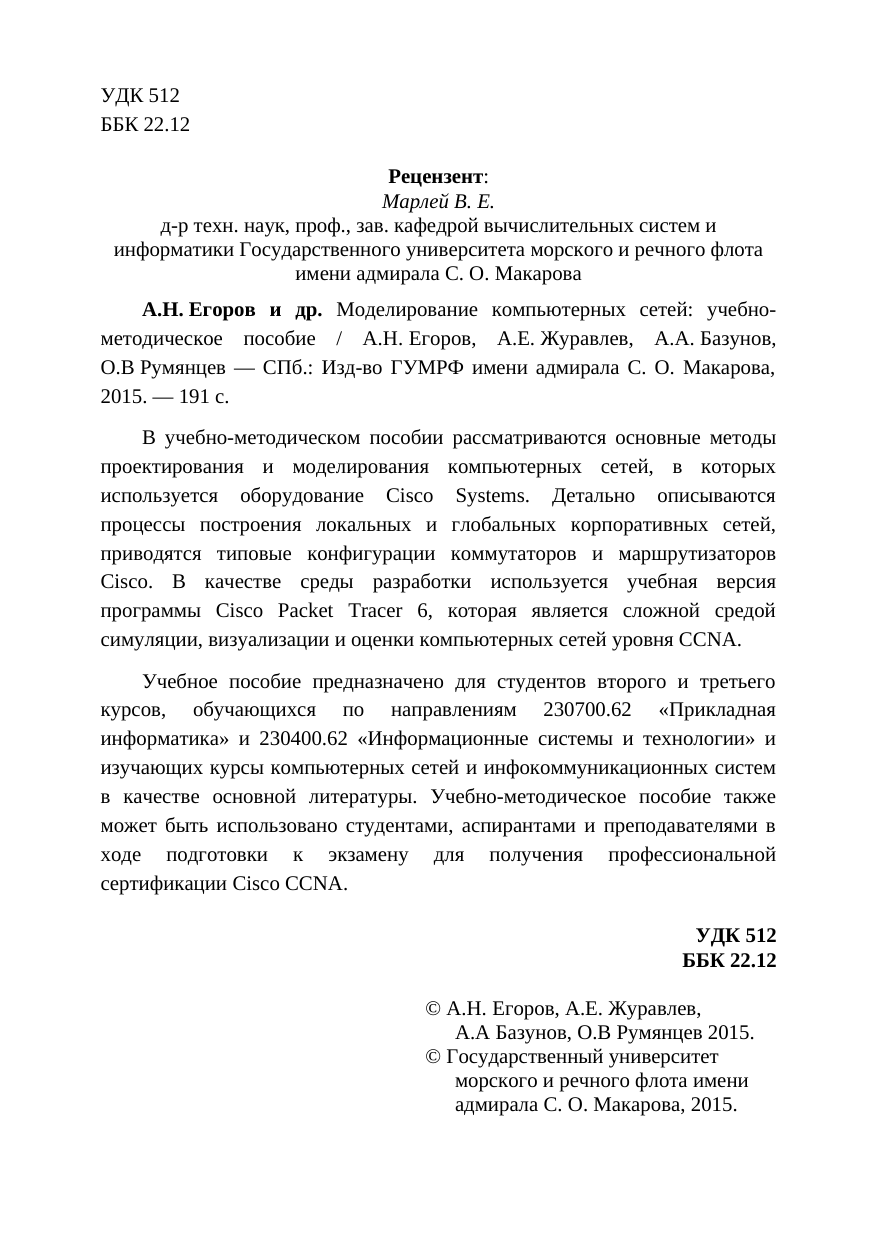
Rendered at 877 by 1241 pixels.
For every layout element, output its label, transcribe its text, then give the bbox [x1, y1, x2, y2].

text © А.Н. Егоров, А.Е. Журавлев, А.А Базунов, О.В Румянцев 2015. [425, 996, 777, 1044]
text ББК 22.12 [100, 947, 777, 972]
text В учебно-методическом пособии рассматриваются основные методы проектирования и моделирования компьютерных сетей, в которых используется оборудование Cisco Systems. Детально описываются процессы построения локальных и глобальных корпоративных сетей, приводятся типовые конфигурации коммутаторов и маршрутизаторов Cisco. В качестве среды разработки используется учебная версия программы Cisco Packet Tracer 6, которая является сложной средой симуляции, визуализации и оценки компьютерных сетей уровня CCNA. [100, 425, 777, 651]
text УДК 512 [100, 923, 777, 947]
text © Государственный университет морского и речного флота имени адмирала С. О. Макарова, 2015. [425, 1044, 777, 1116]
text Учебное пособие предназначено для студентов второго и третьего курсов, обучающихся по направлениям 230700.62 «Прикладная информатика» и 230400.62 «Информационные системы и технологии» и изучающих курсы компьютерных сетей и инфокоммуникационных систем в качестве основной литературы. Учебно-методическое пособие также может быть использовано студентами, аспирантами и преподавателями в ходе подготовки к экзамену для получения профессиональной сертификации Cisco CCNA. [100, 668, 777, 894]
text Рецензент: [100, 164, 777, 188]
text А.Н. Егоров и др. Моделирование компьютерных сетей: учебно-методическое пособие / А.Н. Егоров, А.Е. Журавлев, А.А. Базунов, О.В Румянцев — СПб.: Изд-во ГУМРФ имени адмирала С. О. Макарова, 2015. — 191 с. [100, 297, 777, 408]
text ББК 22.12 [100, 112, 777, 136]
text Марлей В. Е. д-р техн. наук, проф., зав. кафедрой вычислительных систем и информатики Государственного университета морского и речного флота имени адмирала С. О. Макарова [100, 188, 777, 285]
text УДК 512 [100, 83, 777, 107]
